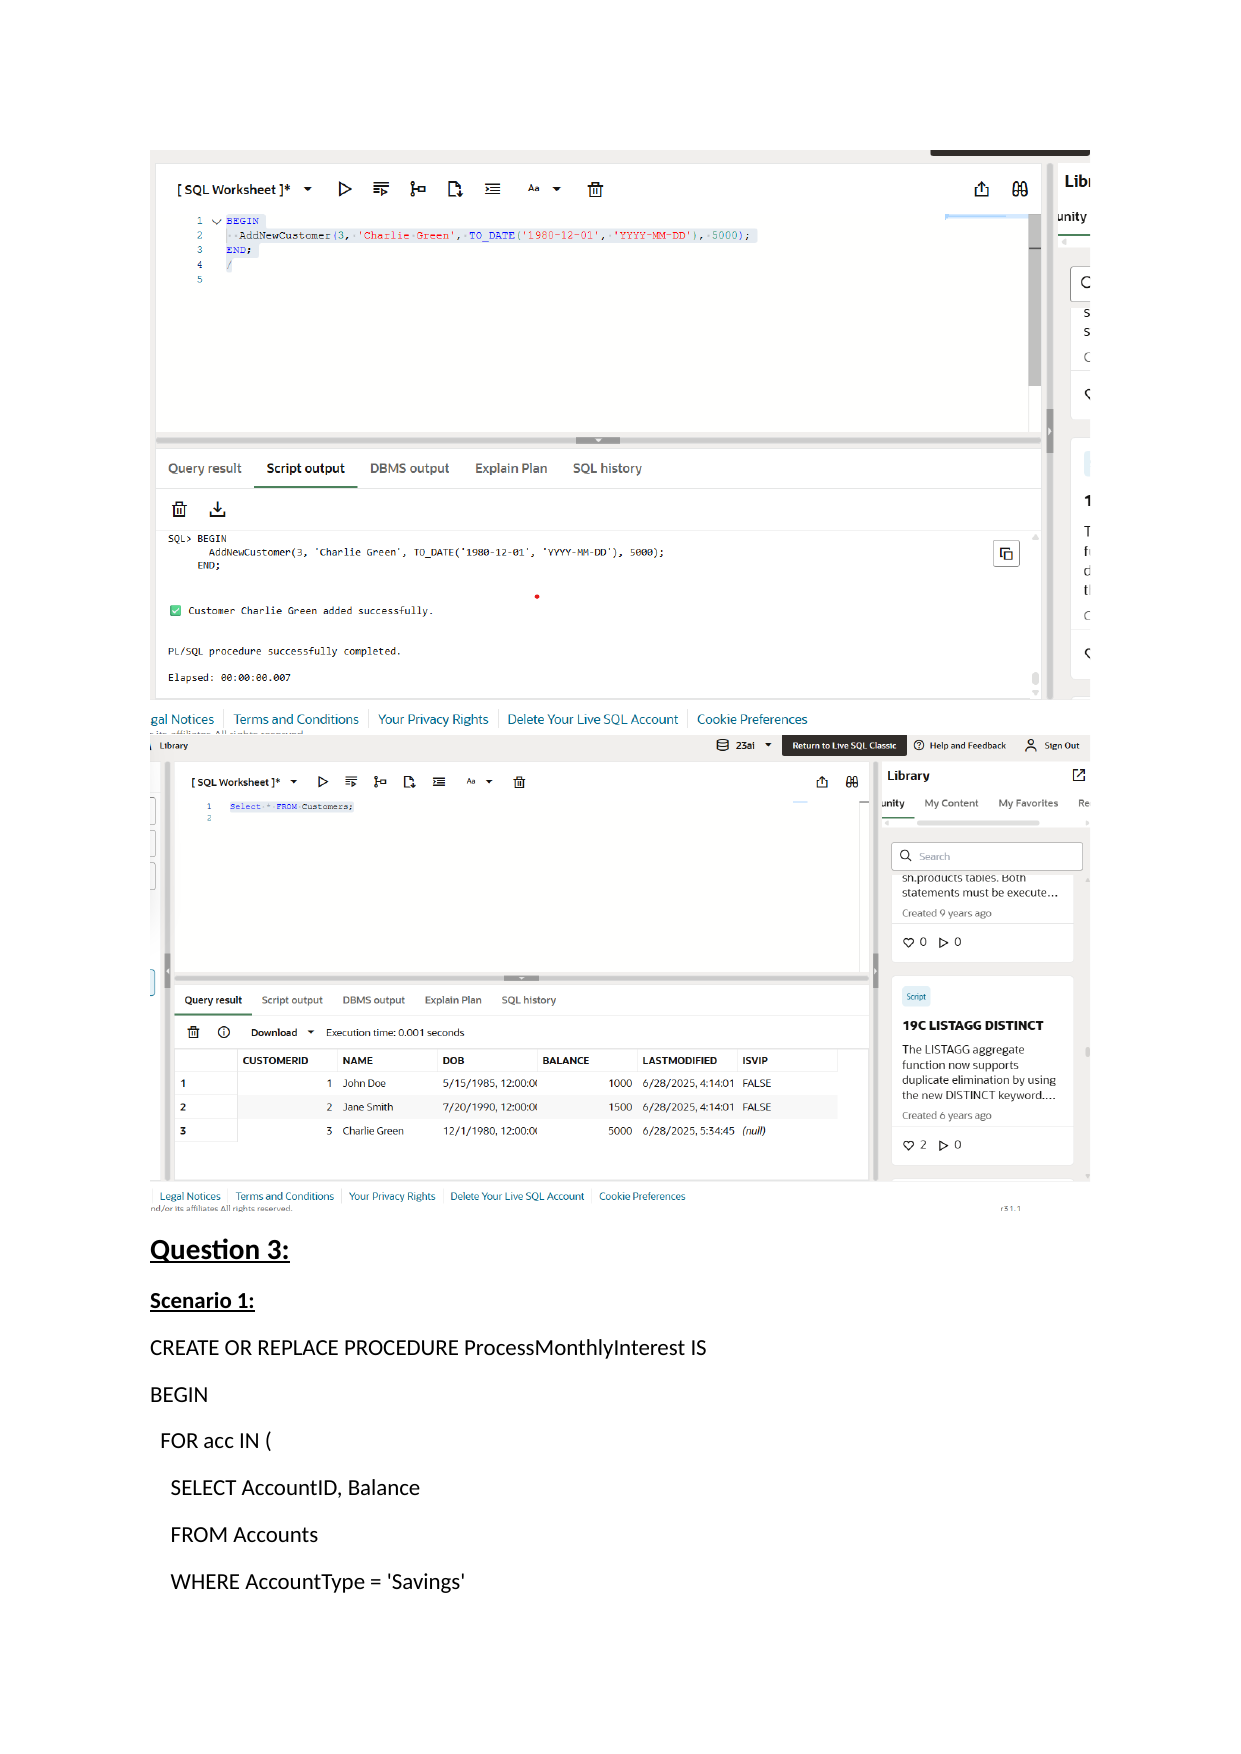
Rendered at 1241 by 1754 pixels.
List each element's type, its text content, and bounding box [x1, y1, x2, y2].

text FROM Accounts [150, 1520, 1090, 1548]
text SELECT AccountID, Balance [150, 1473, 1090, 1501]
text FOR acc IN ( [150, 1427, 1090, 1454]
picture [150, 735, 1091, 1212]
text Scenario 1: [150, 1286, 1090, 1314]
picture [150, 150, 1091, 734]
text WHERE AccountType = 'Savings' [150, 1567, 1090, 1595]
text Question 3: [150, 1231, 1090, 1266]
text CREATE OR REPLACE PROCEDURE ProcessMonthlyInterest IS [150, 1333, 1090, 1361]
text BEGIN [150, 1380, 1090, 1408]
